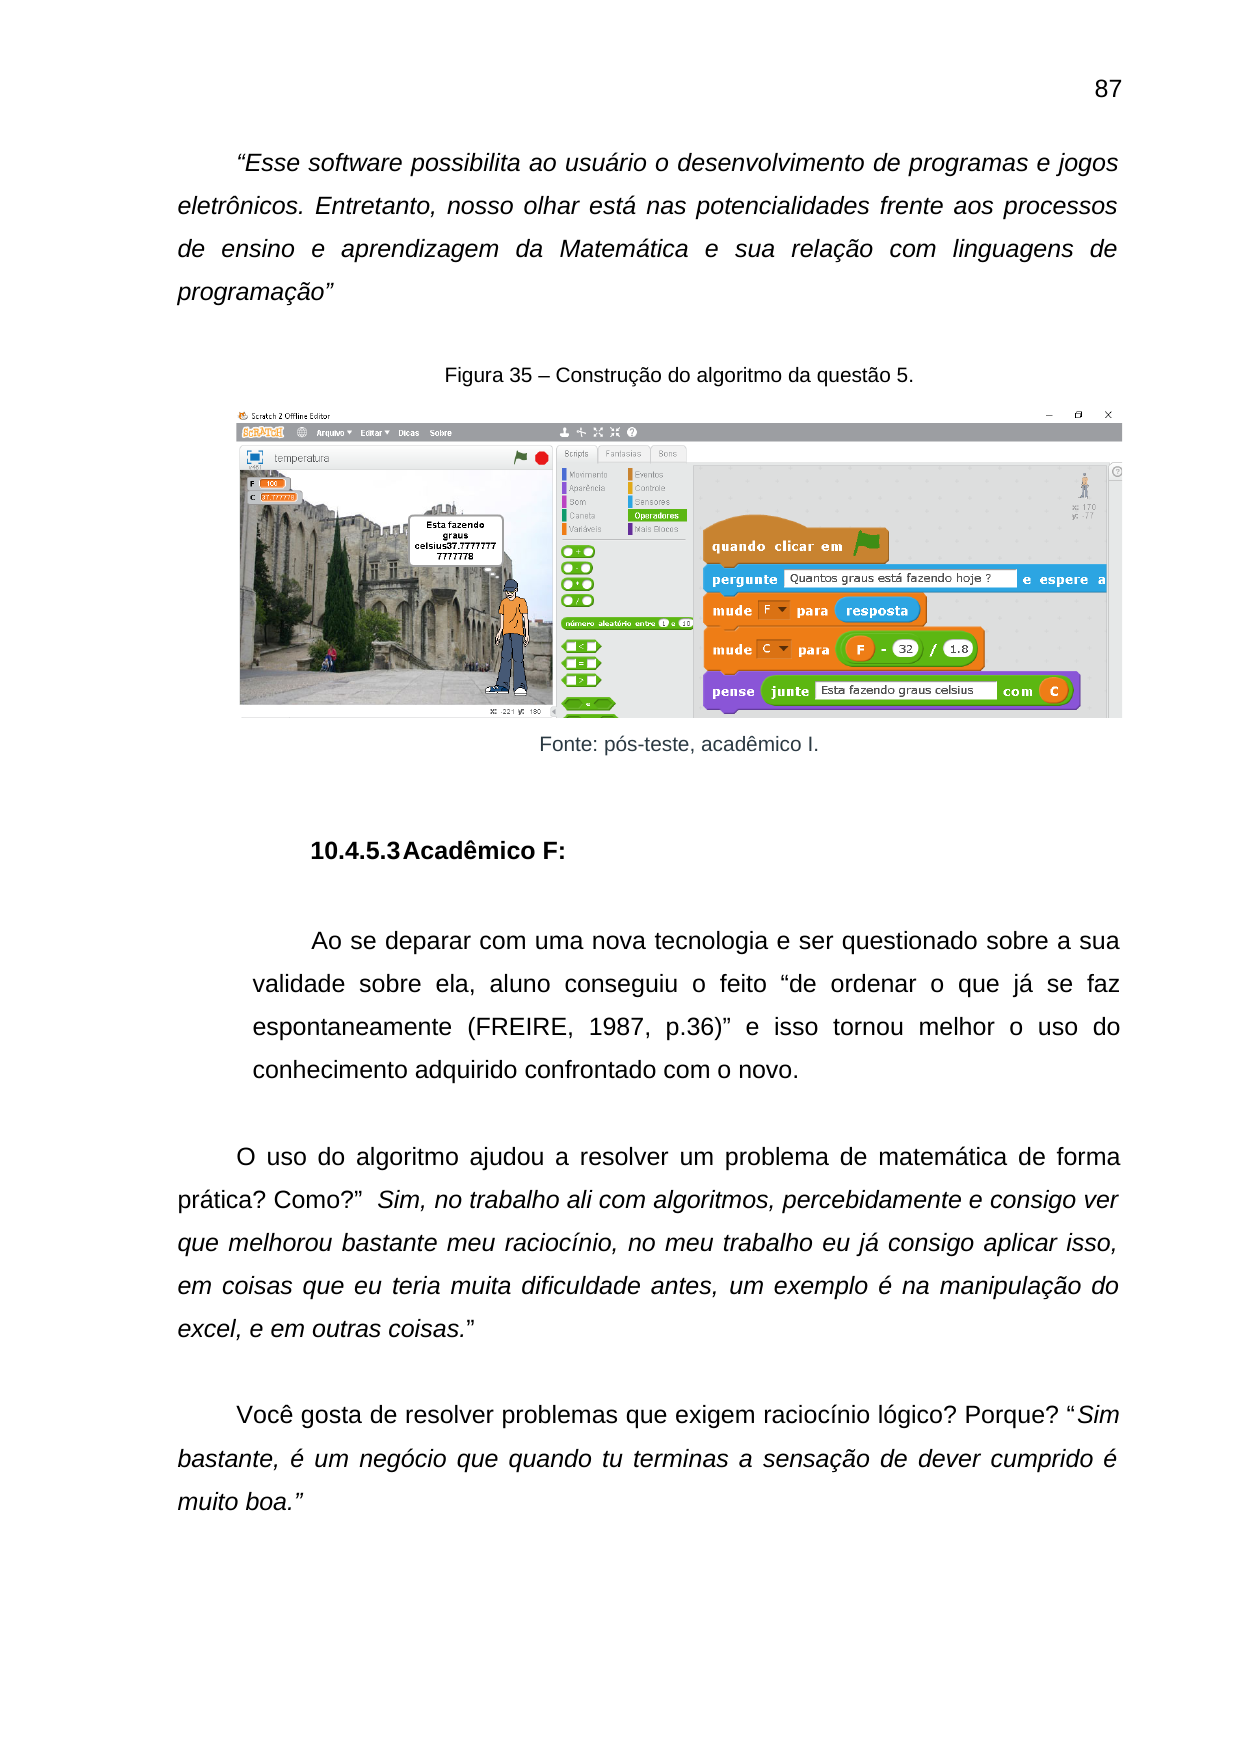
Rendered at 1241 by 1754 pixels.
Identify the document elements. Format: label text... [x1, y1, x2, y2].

text Você gosta de resolver problemas que exigem raciocínio lógico? Porque? “Sim bastante, é um negócio que quando tu terminas a sensação de dever cumprido é muito boa.” [177, 1401, 1122, 1516]
text Figura 35 – Construção do algoritmo da questão 5. [177, 363, 1122, 387]
list Ao se deparar com uma nova tecnologia e ser questionado sobre a sua validade sobre ela, aluno conseguiu o feito “de ordenar o que já se faz espontaneamente (FREIRE, 1987, p.36)” e isso tornou melhor o uso do conhecimento adquirido confrontado com o novo. [252, 926, 1122, 1084]
text Fonte: pós-teste, acadêmico I. [177, 732, 1122, 756]
text “Esse software possibilita ao usuário o desenvolvimento de programas e jogos eletrônicos. Entretanto, nosso olhar está nas potencialidades frente aos processos de ensino e aprendizagem da Matemática e sua relação com linguagens de programação” [177, 148, 1122, 306]
picture [236, 408, 1123, 718]
text O uso do algoritmo ajudou a resolver um problema de matemática de forma prática? Como?” Sim, no trabalho ali com algoritmos, percebidamente e consigo ver que melhorou bastante meu raciocínio, no meu trabalho eu já consigo aplicar isso, em coisas que eu teria muita dificuldade antes, um exemplo é na manipulação do excel, e em outras coisas.” [177, 1142, 1122, 1343]
subtitle Acadêmico F: [251, 836, 1122, 864]
